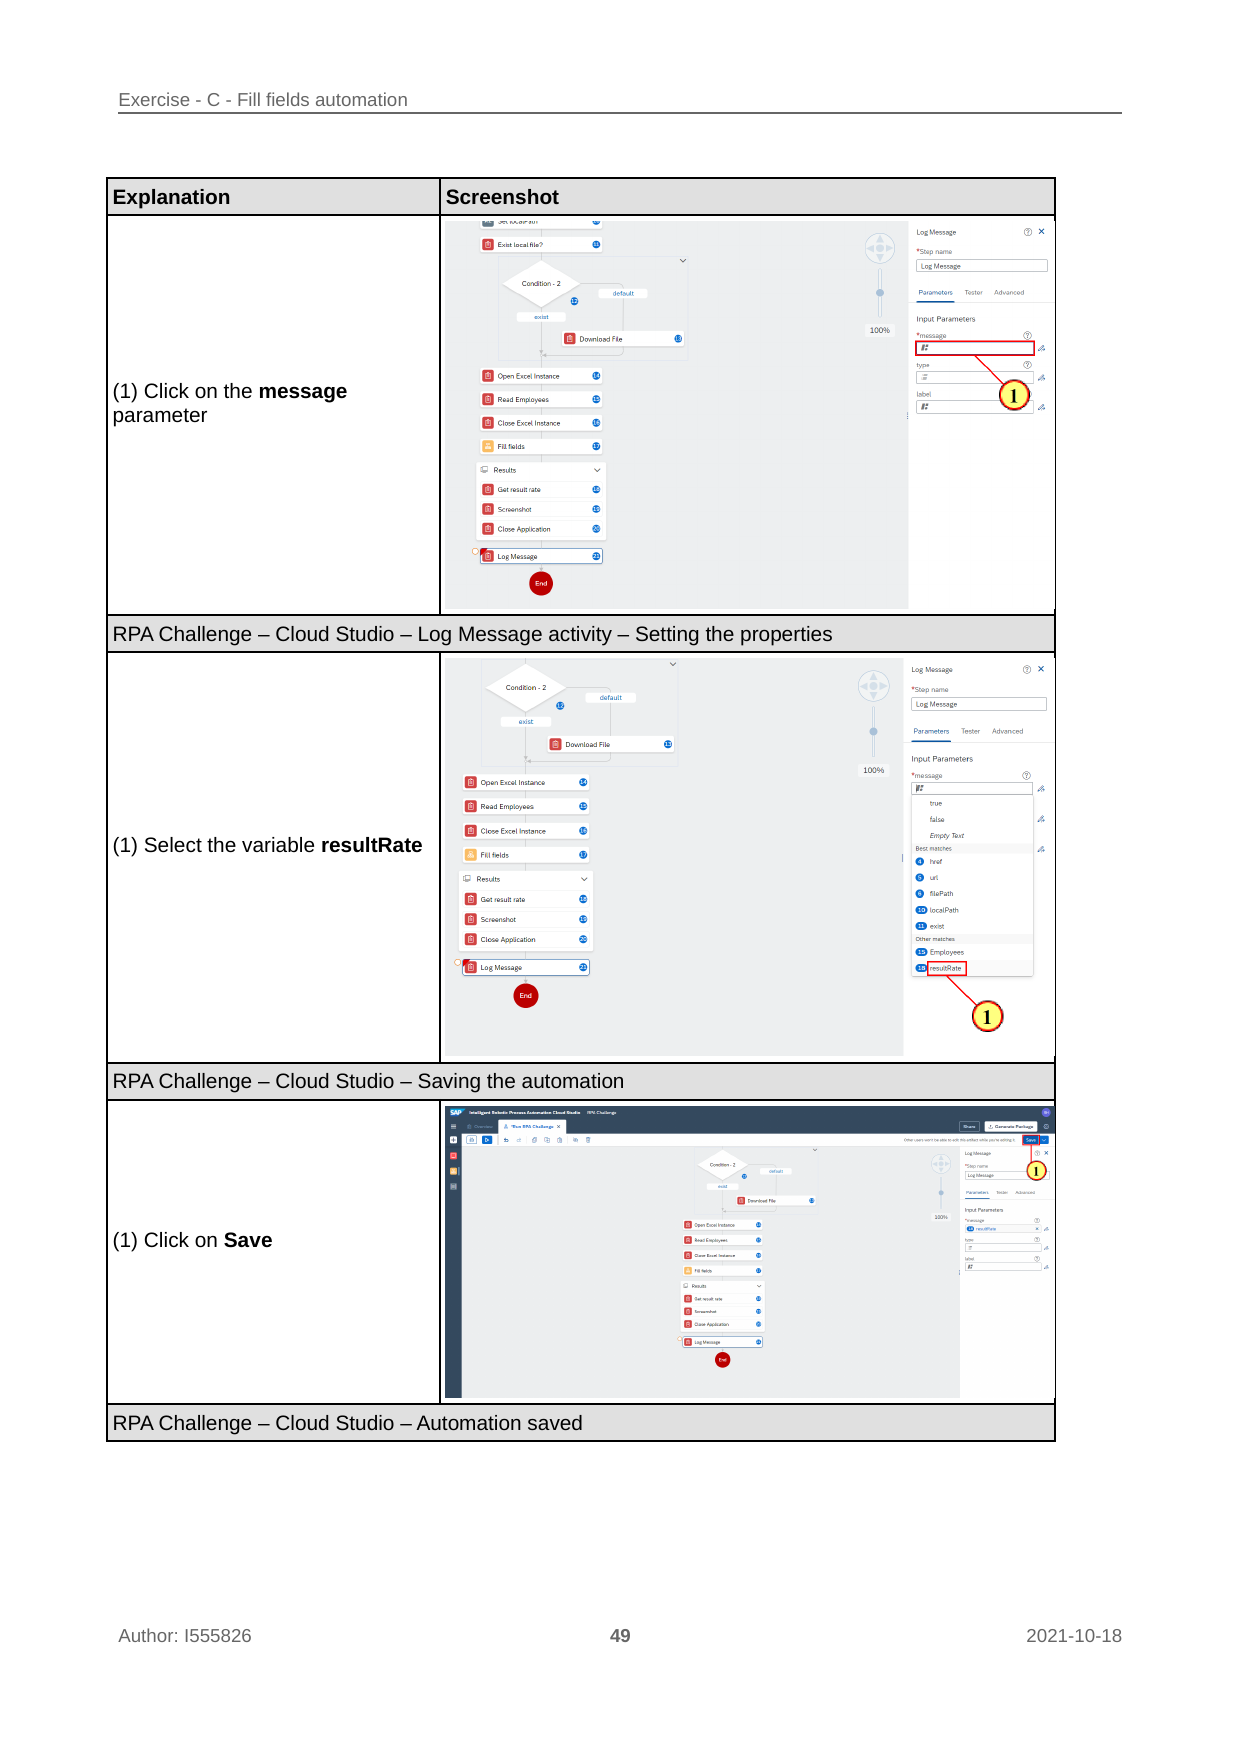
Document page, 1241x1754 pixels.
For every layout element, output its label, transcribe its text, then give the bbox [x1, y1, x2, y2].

table_cell RPA Challenge – Cloud Studio – Automation saved [108, 1405, 1054, 1440]
picture [445, 1106, 1055, 1398]
table_cell [441, 1101, 1054, 1403]
picture [445, 658, 1055, 1056]
table_cell RPA Challenge – Cloud Studio – Saving the automation [108, 1064, 1054, 1099]
table_header Explanation [108, 179, 439, 214]
table_cell [441, 653, 1054, 1062]
table_cell (1) Click on Save [108, 1101, 439, 1403]
table_cell (1) Click on the message parameter [108, 216, 439, 614]
picture [445, 221, 1055, 609]
table_cell (1) Select the variable resultRate [108, 653, 439, 1062]
table_cell [441, 216, 1054, 614]
table_cell RPA Challenge – Cloud Studio – Log Message activity – Setting the properties [108, 616, 1054, 651]
table_header Screenshot [441, 179, 1054, 214]
